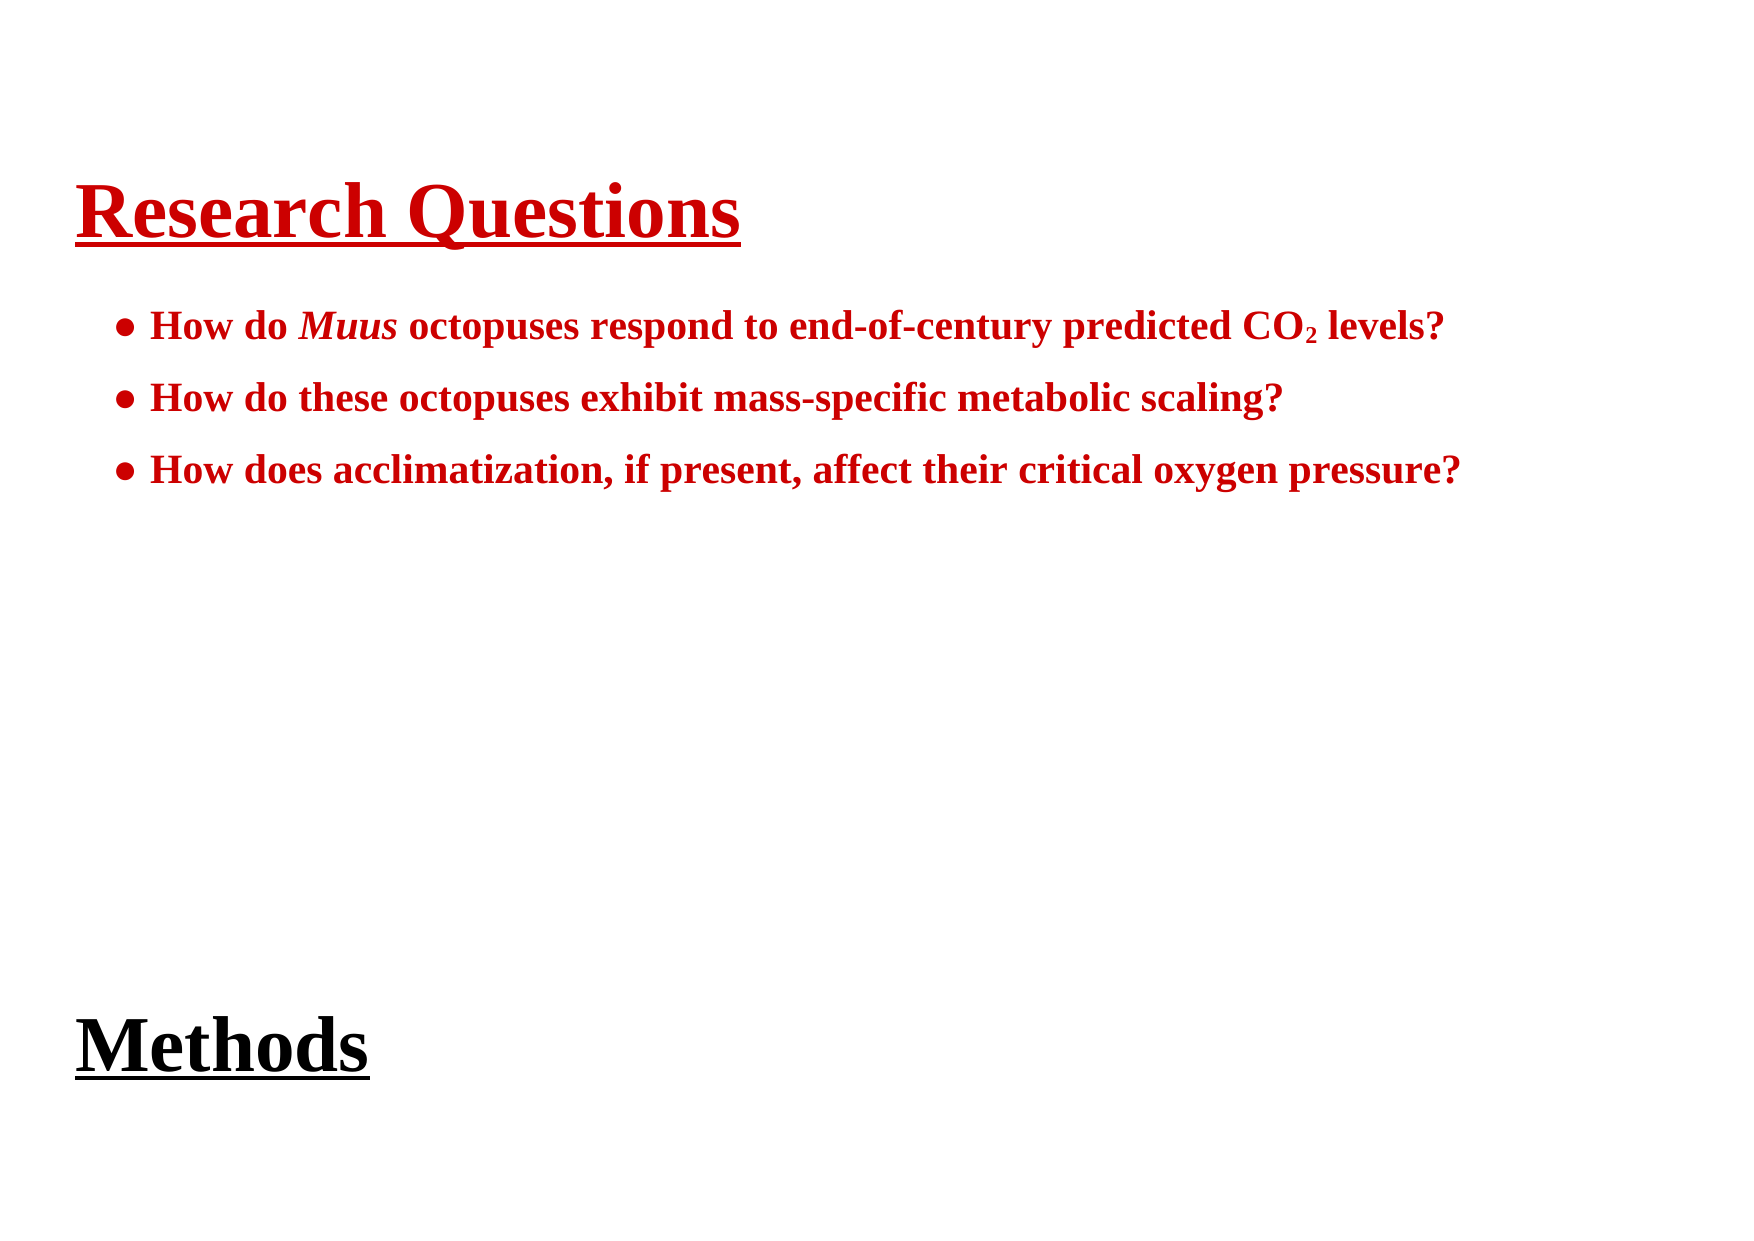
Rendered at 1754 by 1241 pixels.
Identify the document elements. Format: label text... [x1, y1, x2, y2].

text Research Questions [75, 164, 1679, 255]
list How do these octopuses exhibit mass-specific metabolic scaling? [112, 372, 1679, 420]
list How do Muus octopuses respond to end-of-century predicted CO2 levels? [112, 300, 1679, 348]
text Methods [75, 998, 1679, 1089]
list How does acclimatization, if present, affect their critical oxygen pressure? [112, 444, 1679, 492]
